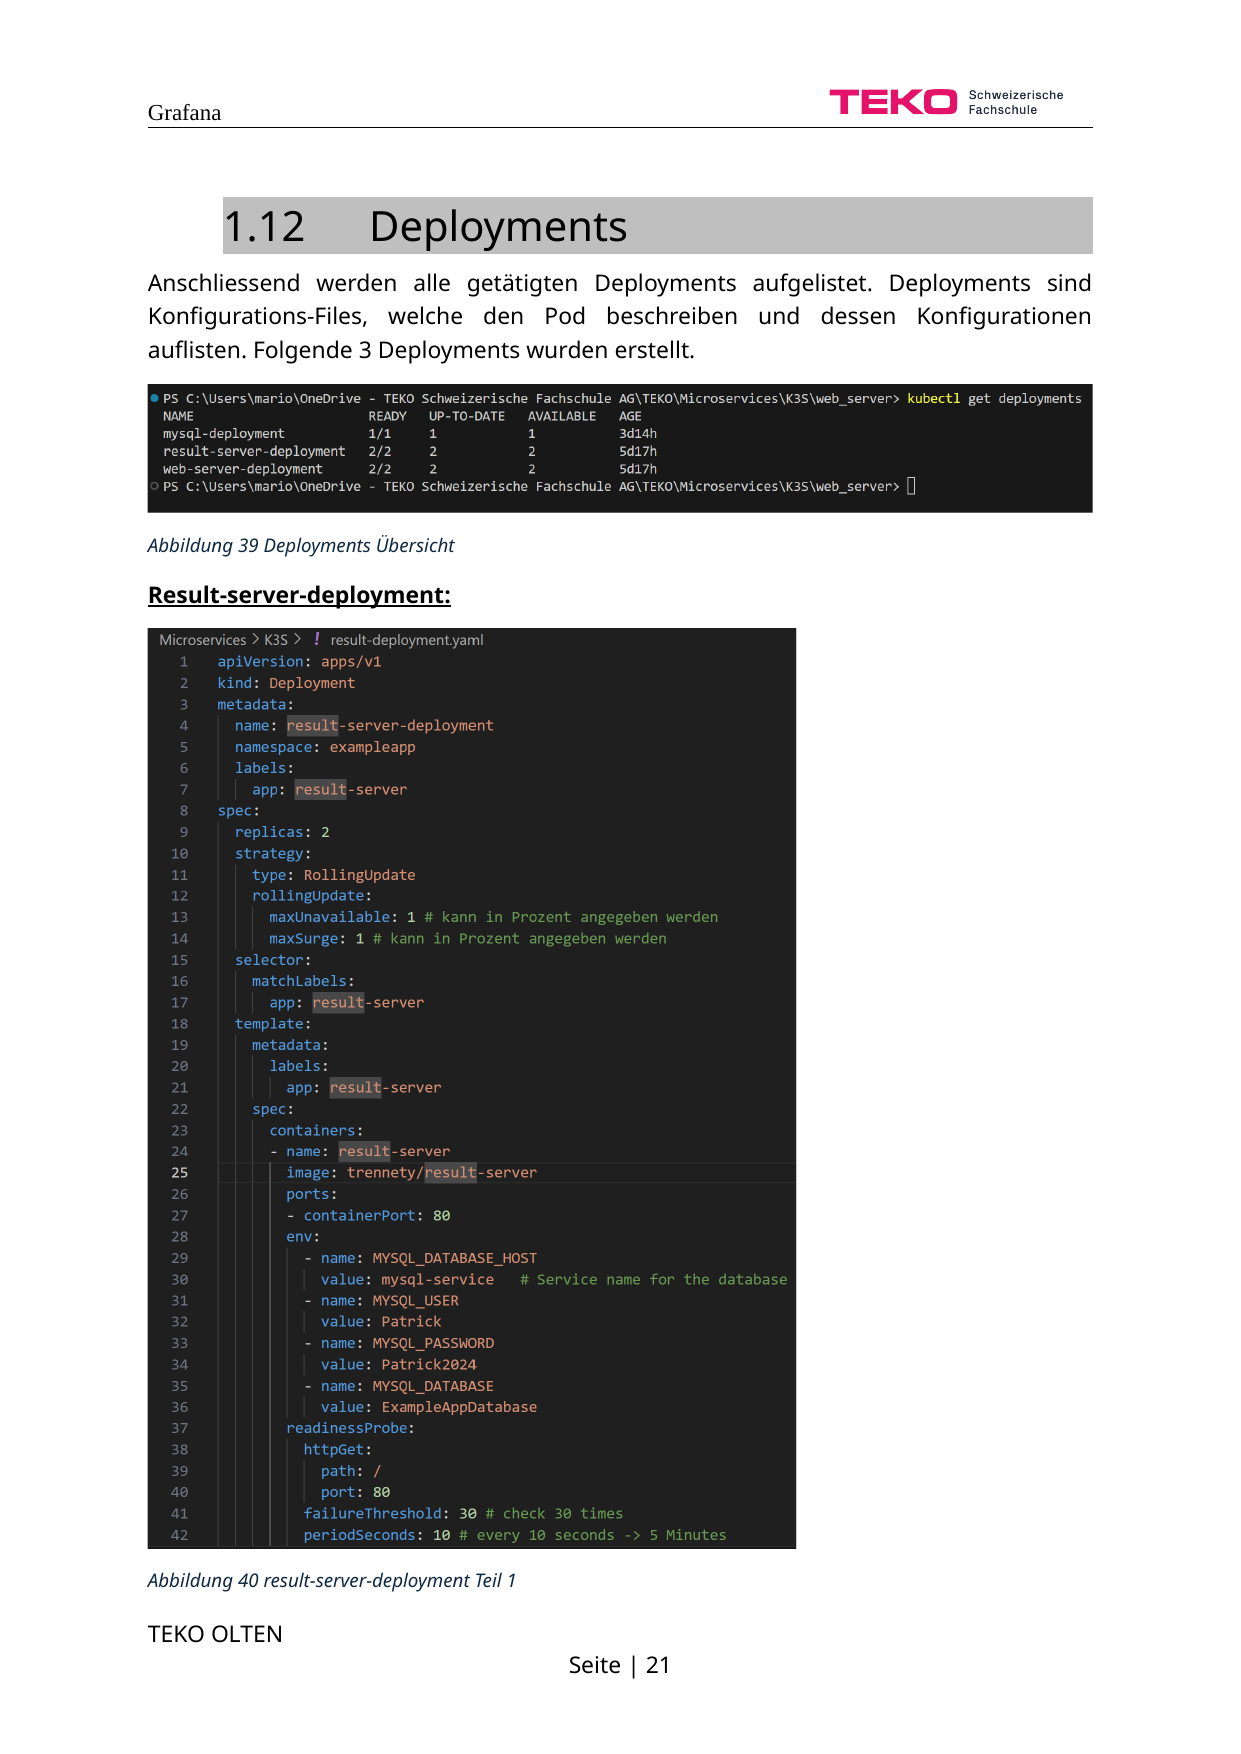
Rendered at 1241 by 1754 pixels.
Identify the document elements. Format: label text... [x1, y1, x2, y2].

picture [147, 628, 797, 1549]
subtitle Deployments [223, 197, 1093, 254]
text Anschliessend werden alle getätigten Deployments aufgelistet. Deployments sind Konfigurations-Files, welche den Pod beschreiben und dessen Konfigurationen auflisten. Folgende 3 Deployments wurden erstellt. [148, 267, 1093, 365]
text Abbildung 39 Deployments Übersicht [148, 532, 1093, 558]
picture [147, 384, 1093, 513]
text Result-server-deployment: [148, 578, 1093, 610]
picture [805, 61, 1097, 139]
text Abbildung 40 result-server-deployment Teil 1 [148, 1567, 1093, 1593]
